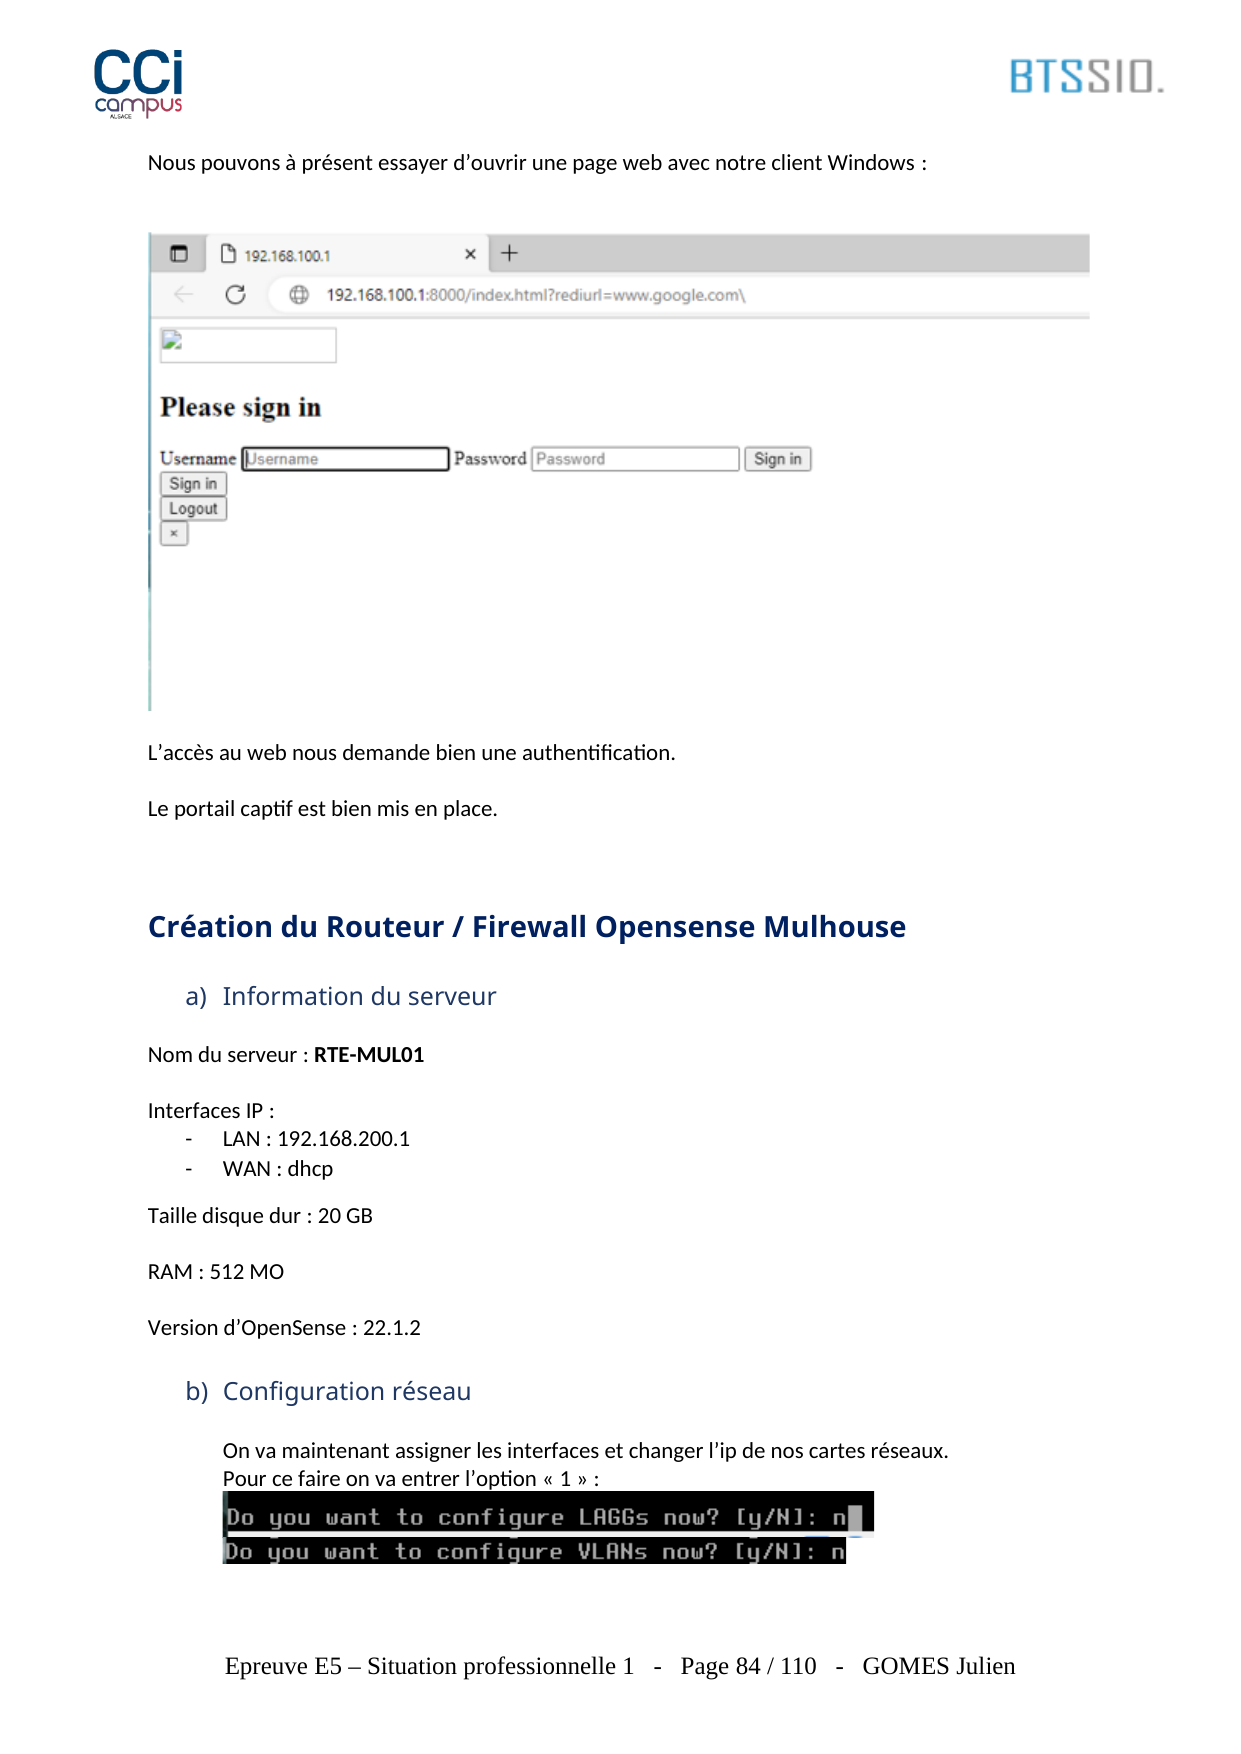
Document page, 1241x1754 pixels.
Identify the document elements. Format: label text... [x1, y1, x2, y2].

subtitle Création du Routeur / Firewall Opensense Mulhouse [148, 906, 1093, 946]
list Pour ce faire on va entrer l’option « 1 » : [223, 1464, 1093, 1492]
list LAN : 192.168.200.1 [185, 1124, 1093, 1152]
text Nous pouvons à présent essayer d’ouvrir une page web avec notre client Windows : [148, 148, 1093, 176]
picture [1004, 46, 1169, 104]
text Interfaces IP : [148, 1096, 1093, 1124]
text Taille disque dur : 20 GB [148, 1201, 1093, 1229]
picture [147, 231, 1093, 711]
text Nom du serveur : RTE-MUL01 [148, 1040, 1093, 1068]
picture [222, 1491, 875, 1564]
list On va maintenant assigner les interfaces et changer l’ip de nos cartes réseaux. [223, 1436, 1093, 1464]
subtitle Configuration réseau [185, 1374, 1093, 1408]
list WAN : dhcp [185, 1154, 1093, 1183]
text L’accès au web nous demande bien une authentification. [148, 738, 1093, 766]
text Version d’OpenSense : 22.1.2 [148, 1313, 1093, 1342]
text Le portail captif est bien mis en place. [148, 794, 1093, 822]
picture [81, 44, 194, 123]
text RAM : 512 MO [148, 1257, 1093, 1286]
subtitle Information du serveur [185, 978, 1093, 1012]
